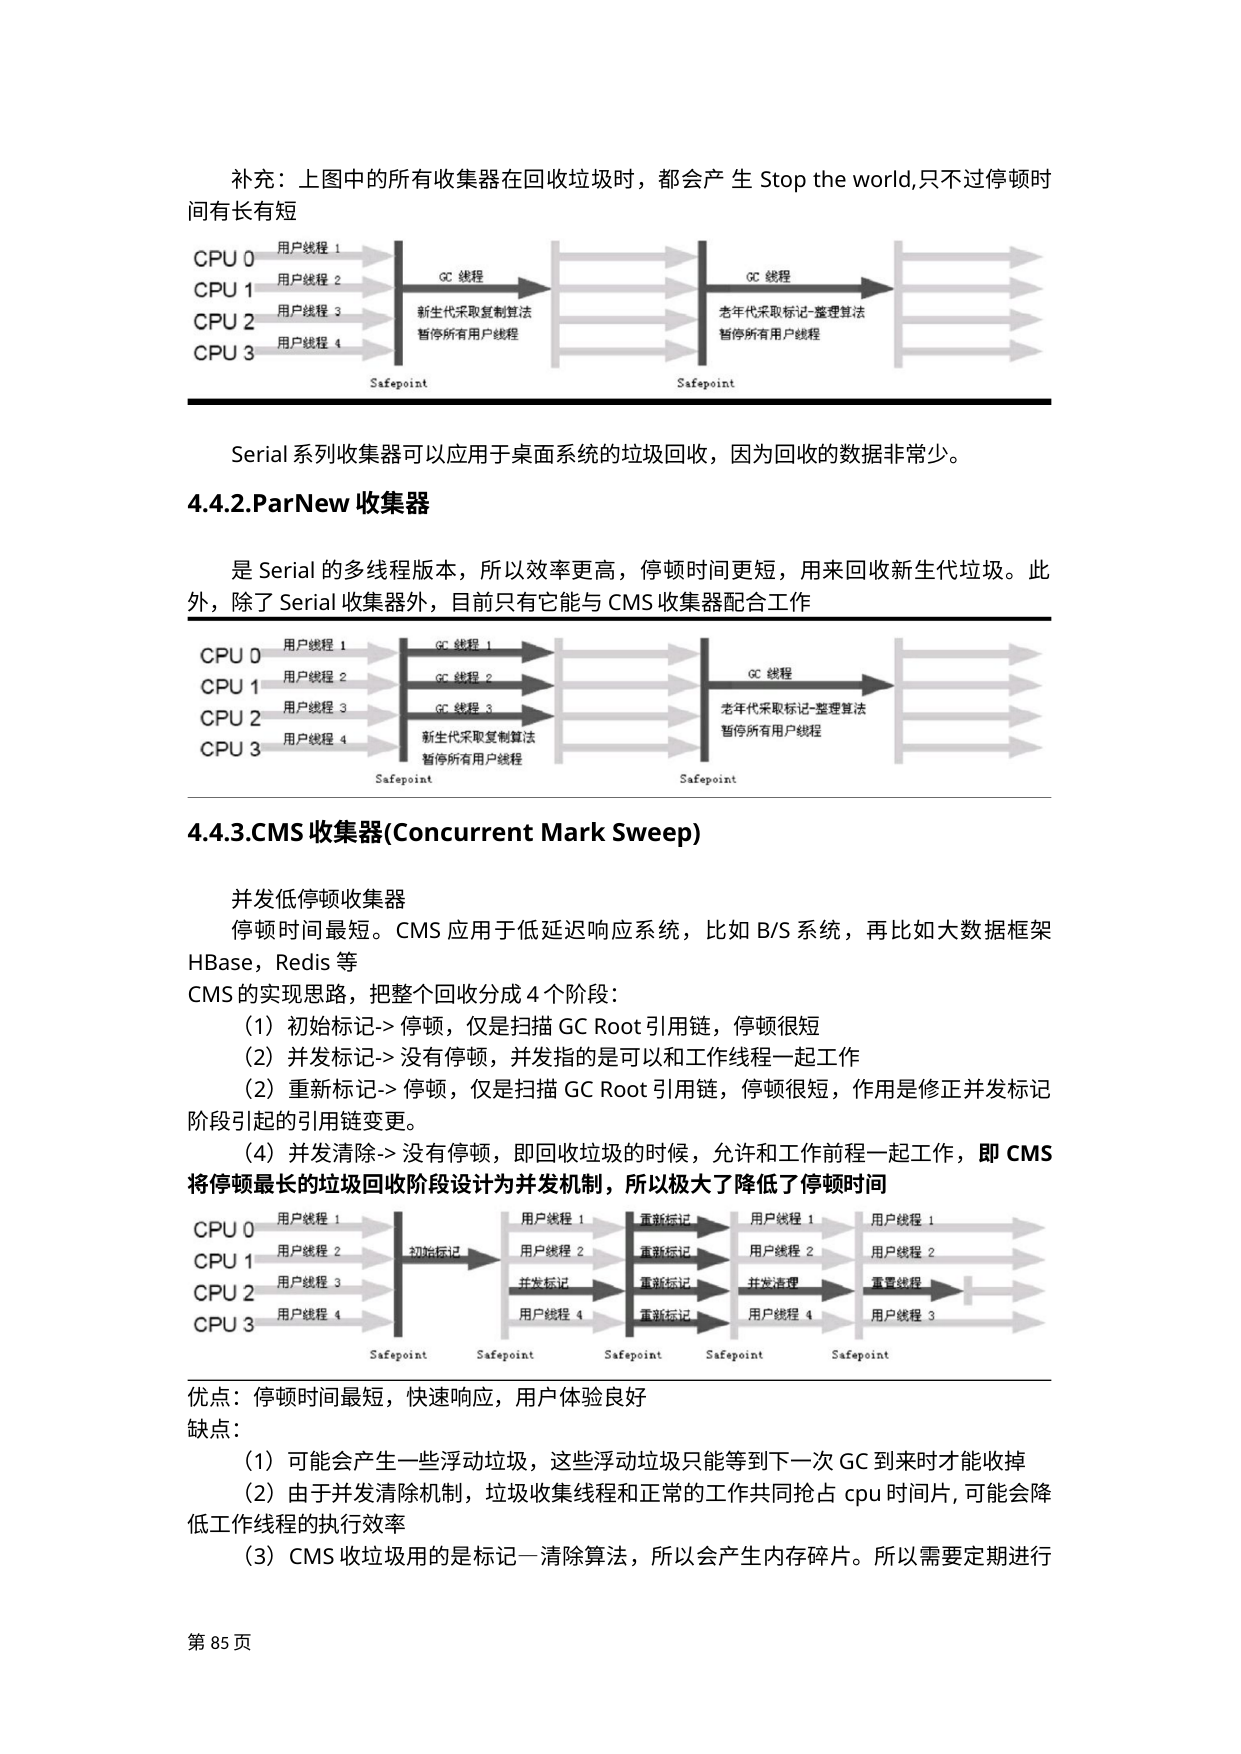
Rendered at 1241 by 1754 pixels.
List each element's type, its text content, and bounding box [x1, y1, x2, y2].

text 优点：停顿时间最短，快速响应，用户体验良好 [187, 1380, 1053, 1412]
picture [187, 1199, 1052, 1381]
text 停顿时间最短。CMS应用于低延迟响应系统，比如B/S系统，再比如大数据框架 HBase，Redis 等 [187, 913, 1053, 977]
text （2）由于并发清除机制，垃圾收集线程和正常的工作共同抢占cpu时间片, 可能会降低工作线程的执行效率 [187, 1476, 1053, 1539]
text 并发低停顿收集器 [187, 882, 1053, 913]
text （2）并发标记-> 没有停顿，并发指的是可以和工作线程一起工作 [187, 1040, 1053, 1072]
text （1）初始标记-> 停顿，仅是扫描GC Root引用链，停顿很短 [187, 1009, 1053, 1040]
picture [187, 225, 1052, 405]
text CMS的实现思路，把整个回收分成4个阶段： [187, 977, 1053, 1009]
text （4）并发清除-> 没有停顿，即回收垃圾的时候，允许和工作前程一起工作，即 CMS将停顿最长的垃圾回收阶段设计为并发机制，所以极大了降低了停顿时间 [187, 1136, 1053, 1199]
subtitle 4.4.3.CMS收集器(Concurrent Mark Sweep) [187, 798, 1053, 863]
text （2）重新标记-> 停顿，仅是扫描GC Root引用链，停顿很短，作用是修正并发标记阶段引起的引用链变更。 [187, 1072, 1053, 1136]
subtitle 4.4.2.ParNew收集器 [187, 469, 1053, 534]
picture [187, 616, 1052, 798]
text （1）可能会产生一些浮动垃圾，这些浮动垃圾只能等到下一次GC到来时才能收掉 [187, 1444, 1053, 1476]
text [187, 1539, 1053, 1571]
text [187, 162, 1053, 225]
text Serial系列收集器可以应用于桌面系统的垃圾回收，因为回收的数据非常少。 [187, 437, 1053, 469]
text 缺点： [187, 1412, 1053, 1444]
text 是Serial的多线程版本，所以效率更高，停顿时间更短，用来回收新生代垃圾。此外，除了Serial收集器外，目前只有它能与CMS收集器配合工作 [187, 553, 1053, 616]
